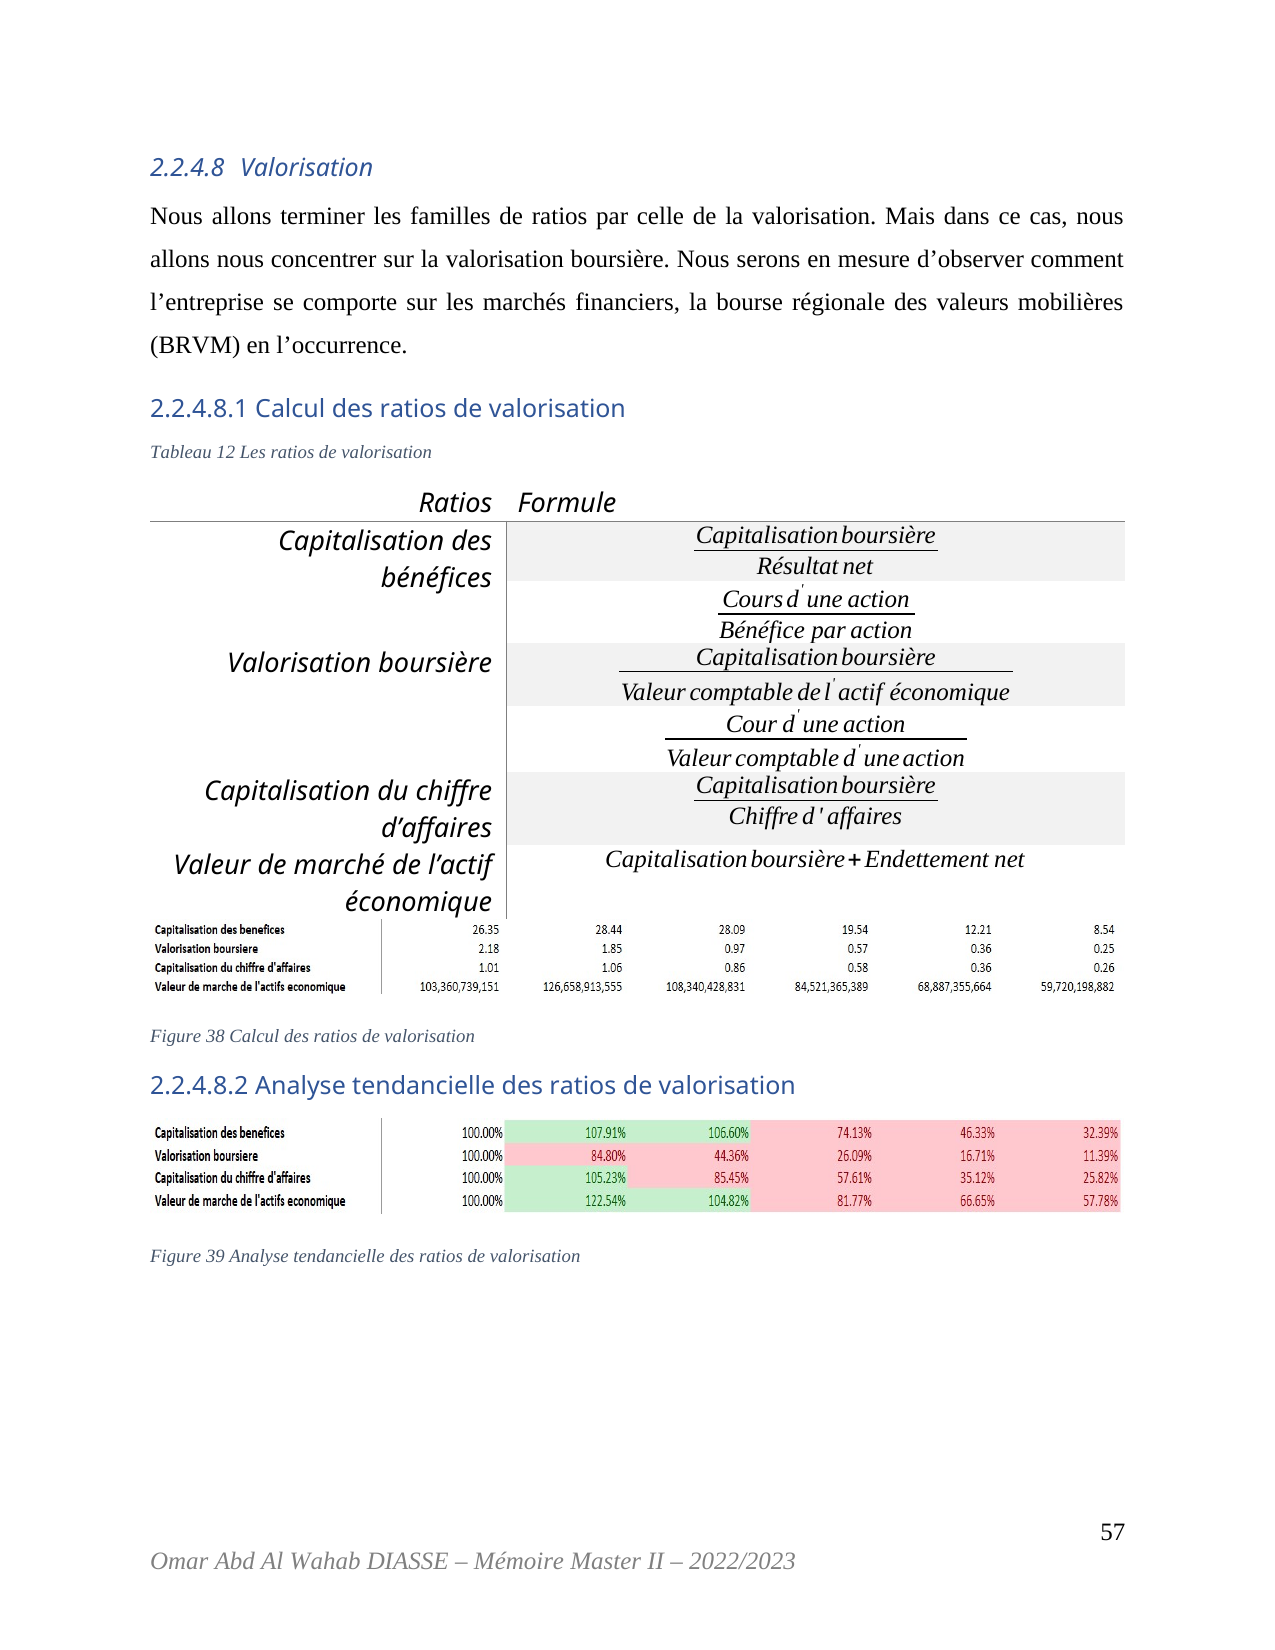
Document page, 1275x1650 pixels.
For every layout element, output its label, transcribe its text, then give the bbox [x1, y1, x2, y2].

text Nous allons terminer les familles de ratios par celle de la valorisation. Mais dans ce cas, nous allons nous concentrer sur la valorisation boursière. Nous serons en mesure d’observer comment l’entreprise se comporte sur les marchés financiers, la bourse régionale des valeurs mobilières (BRVM) en l’occurrence. [150, 201, 1125, 359]
table_cell [507, 643, 1125, 706]
subtitle Valorisation [150, 150, 1125, 184]
table_header Formule [506, 484, 1125, 521]
subtitle Analyse tendancielle des ratios de valorisation [150, 1067, 1125, 1102]
table_cell [507, 706, 1125, 772]
table_cell [507, 772, 1125, 845]
table_cell Valeur de marché de l’actif économique [150, 845, 506, 919]
table_cell Valorisation boursière [150, 643, 506, 772]
picture [150, 919, 1124, 994]
table_cell [507, 845, 1125, 919]
table_header Ratios [150, 484, 506, 521]
text Figure 38 Calcul des ratios de valorisation [150, 1025, 1125, 1047]
picture [150, 1118, 1124, 1214]
table_cell Capitalisation des bénéfices [150, 522, 506, 643]
text Tableau 12 Les ratios de valorisation [150, 441, 1125, 463]
table_cell Capitalisation du chiffre d’affaires [150, 772, 506, 845]
subtitle Calcul des ratios de valorisation [150, 390, 1125, 424]
table_cell [507, 522, 1125, 581]
table_cell [507, 581, 1125, 643]
text Figure 39 Analyse tendancielle des ratios de valorisation [150, 1244, 1125, 1266]
